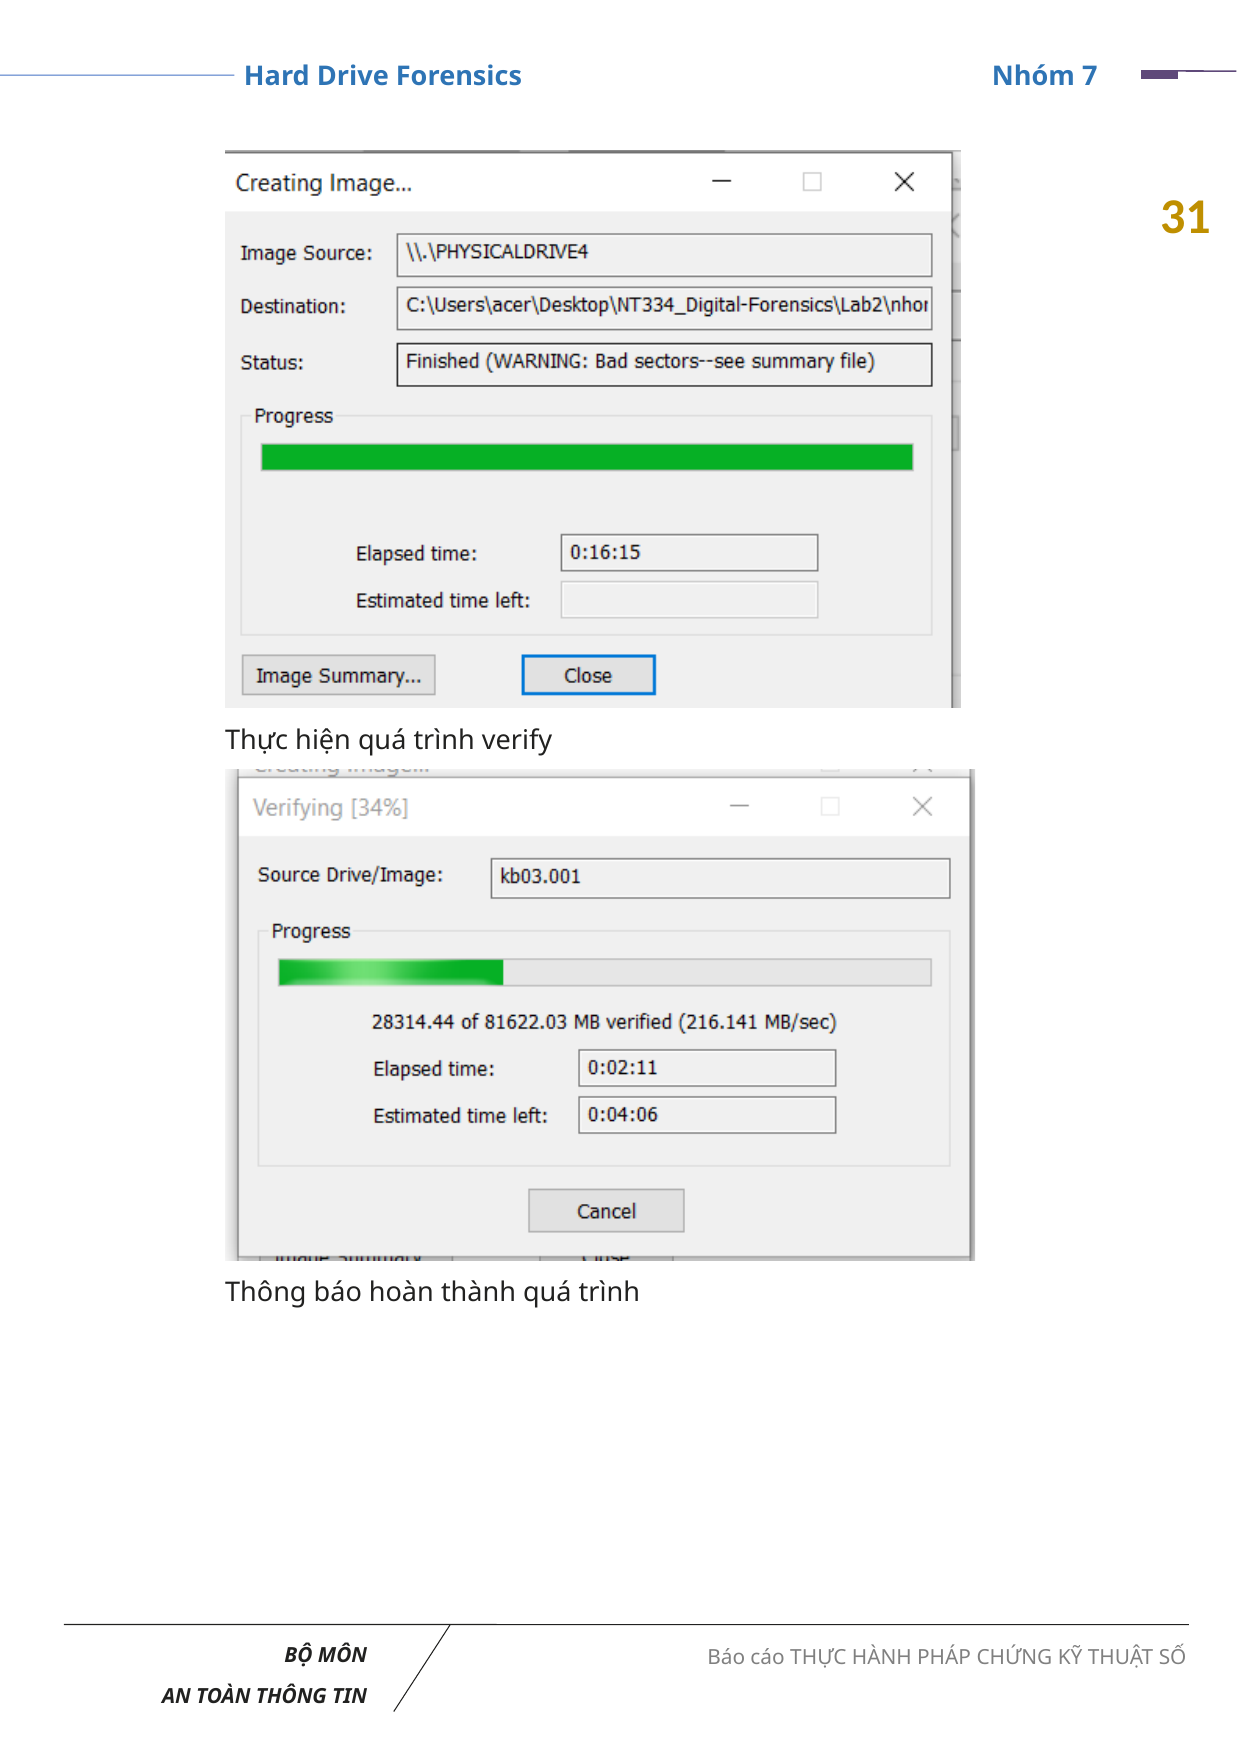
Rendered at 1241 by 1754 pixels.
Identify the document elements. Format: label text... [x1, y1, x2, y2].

picture [225, 769, 976, 1261]
text Thông báo hoàn thành quá trình [150, 1273, 1153, 1310]
picture [225, 150, 961, 708]
text Thực hiện quá trình verify [150, 720, 1153, 757]
